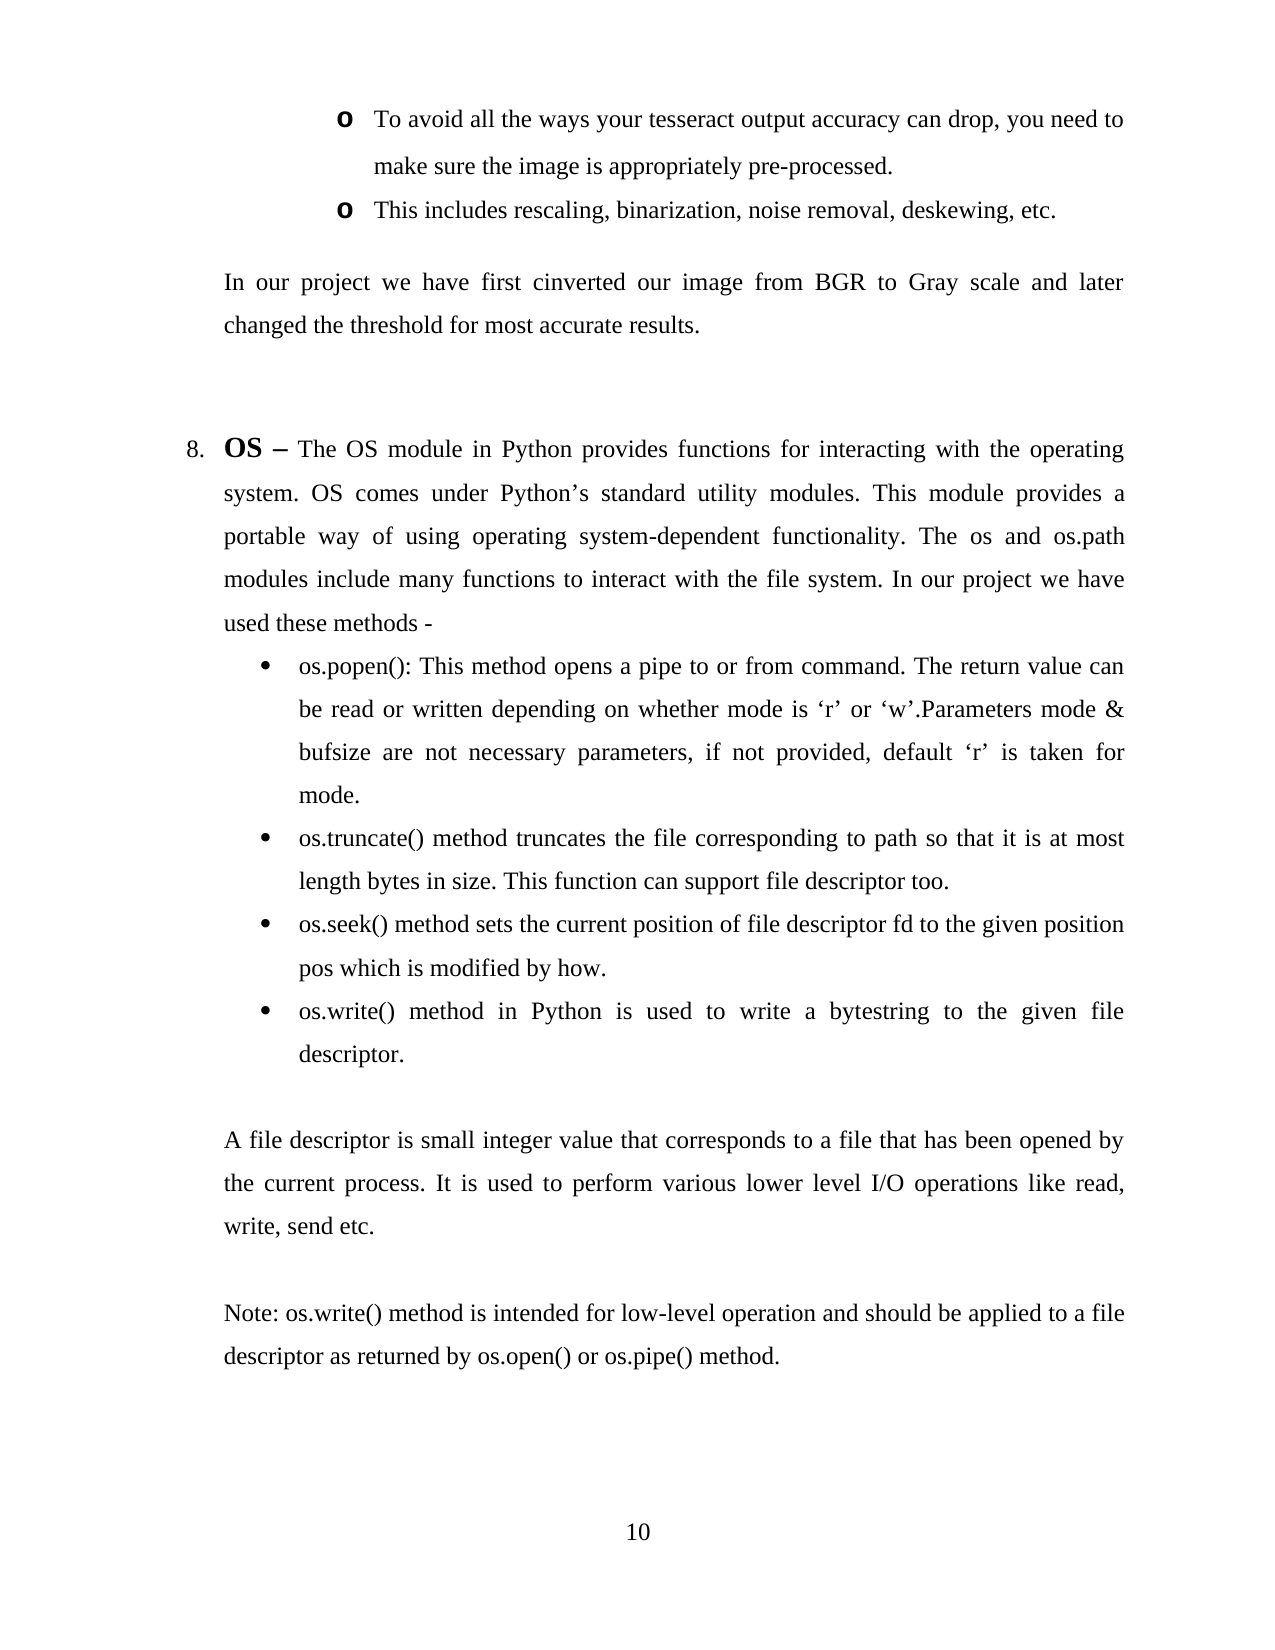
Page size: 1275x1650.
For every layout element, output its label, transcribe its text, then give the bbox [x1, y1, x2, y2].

list os.popen(): This method opens a pipe to or from command. The return value can be read or written depending on whether mode is ‘r’ or ‘w’.Parameters mode & bufsize are not necessary parameters, if not provided, default ‘r’ is taken for mode. [261, 651, 1126, 809]
text In our project we have first cinverted our image from BGR to Gray scale and later changed the threshold for most accurate results. [223, 267, 1126, 338]
list os.truncate() method truncates the file corresponding to path so that it is at most length bytes in size. This function can support file descriptor too. [261, 823, 1126, 895]
list To avoid all the ways your tesseract output accuracy can drop, you need to make sure the image is appropriately pre-processed. [336, 103, 1126, 179]
list os.write() method in Python is used to write a bytestring to the given file descriptor. [261, 996, 1126, 1068]
list OS – The OS module in Python provides functions for interacting with the operating system. OS comes under Python’s standard utility modules. This module provides a portable way of using operating system-dependent functionality. The os and os.path modules include many functions to interact with the file system. In our project we have used these methods - [186, 430, 1126, 636]
list This includes rescaling, binarization, noise removal, deskewing, etc. [336, 194, 1126, 227]
list os.seek() method sets the current position of file descriptor fd to the given position pos which is modified by how. [261, 909, 1126, 981]
list Note: os.write() method is intended for low-level operation and should be applied to a file descriptor as returned by os.open() or os.pipe() method. [223, 1298, 1126, 1369]
list A file descriptor is small integer value that corresponds to a file that has been opened by the current process. It is used to perform various lower level I/O operations like read, write, send etc. [223, 1125, 1126, 1240]
